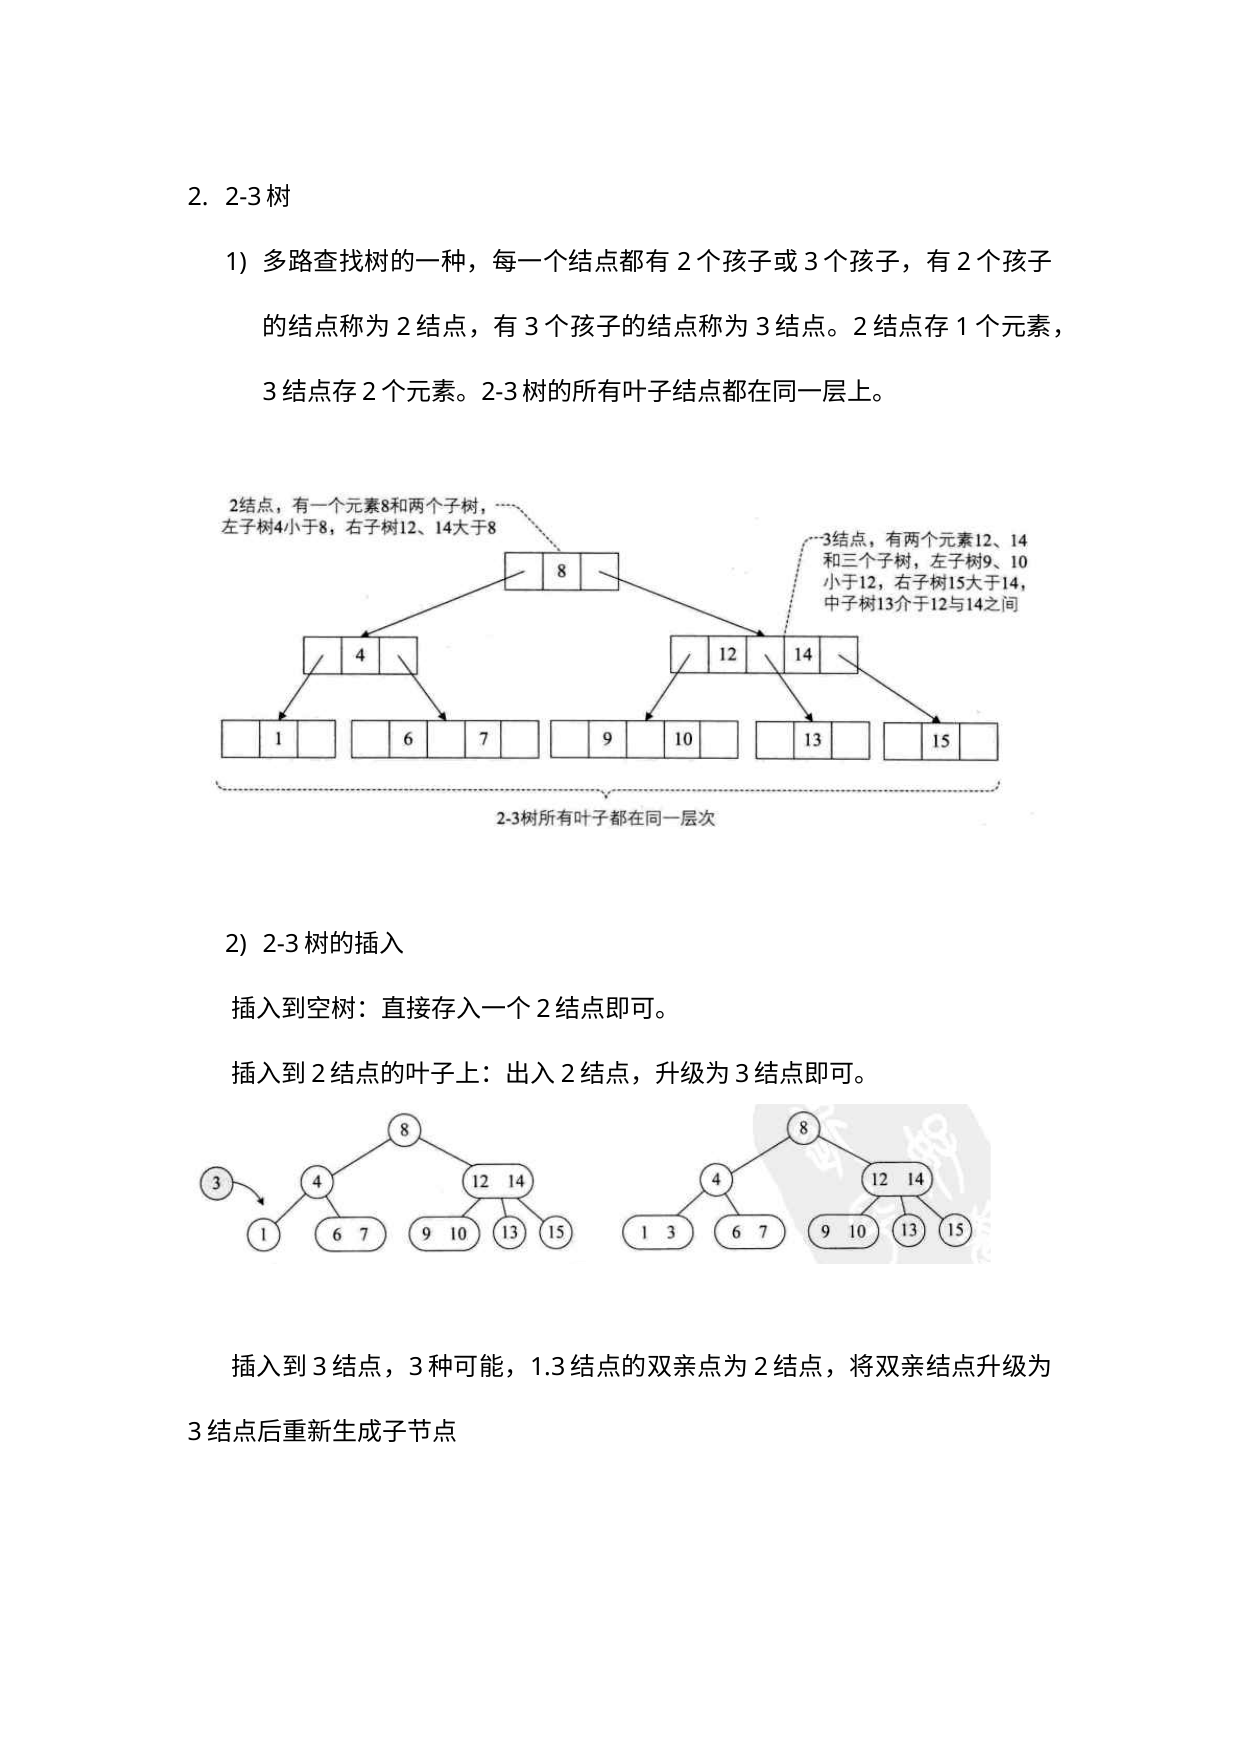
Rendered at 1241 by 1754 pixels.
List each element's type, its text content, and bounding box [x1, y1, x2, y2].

list 多路查找树的一种，每一个结点都有2个孩子或3个孩子，有2个孩子的结点称为2结点，有3个孩子的结点称为3结点。2结点存1个元素，3结点存2个元素。2-3树的所有叶子结点都在同一层上。 [225, 227, 1053, 422]
list 2-3树的插入 [225, 909, 1053, 974]
text 插入到2结点的叶子上：出入2结点，升级为3结点即可。 [231, 1039, 1053, 1104]
list 2-3树 [187, 162, 1053, 227]
text 插入到3结点，3种可能，1.3结点的双亲点为2结点，将双亲结点升级为3结点后重新生成子节点 [187, 1332, 1053, 1462]
text 插入到空树：直接存入一个2结点即可。 [231, 974, 1053, 1039]
